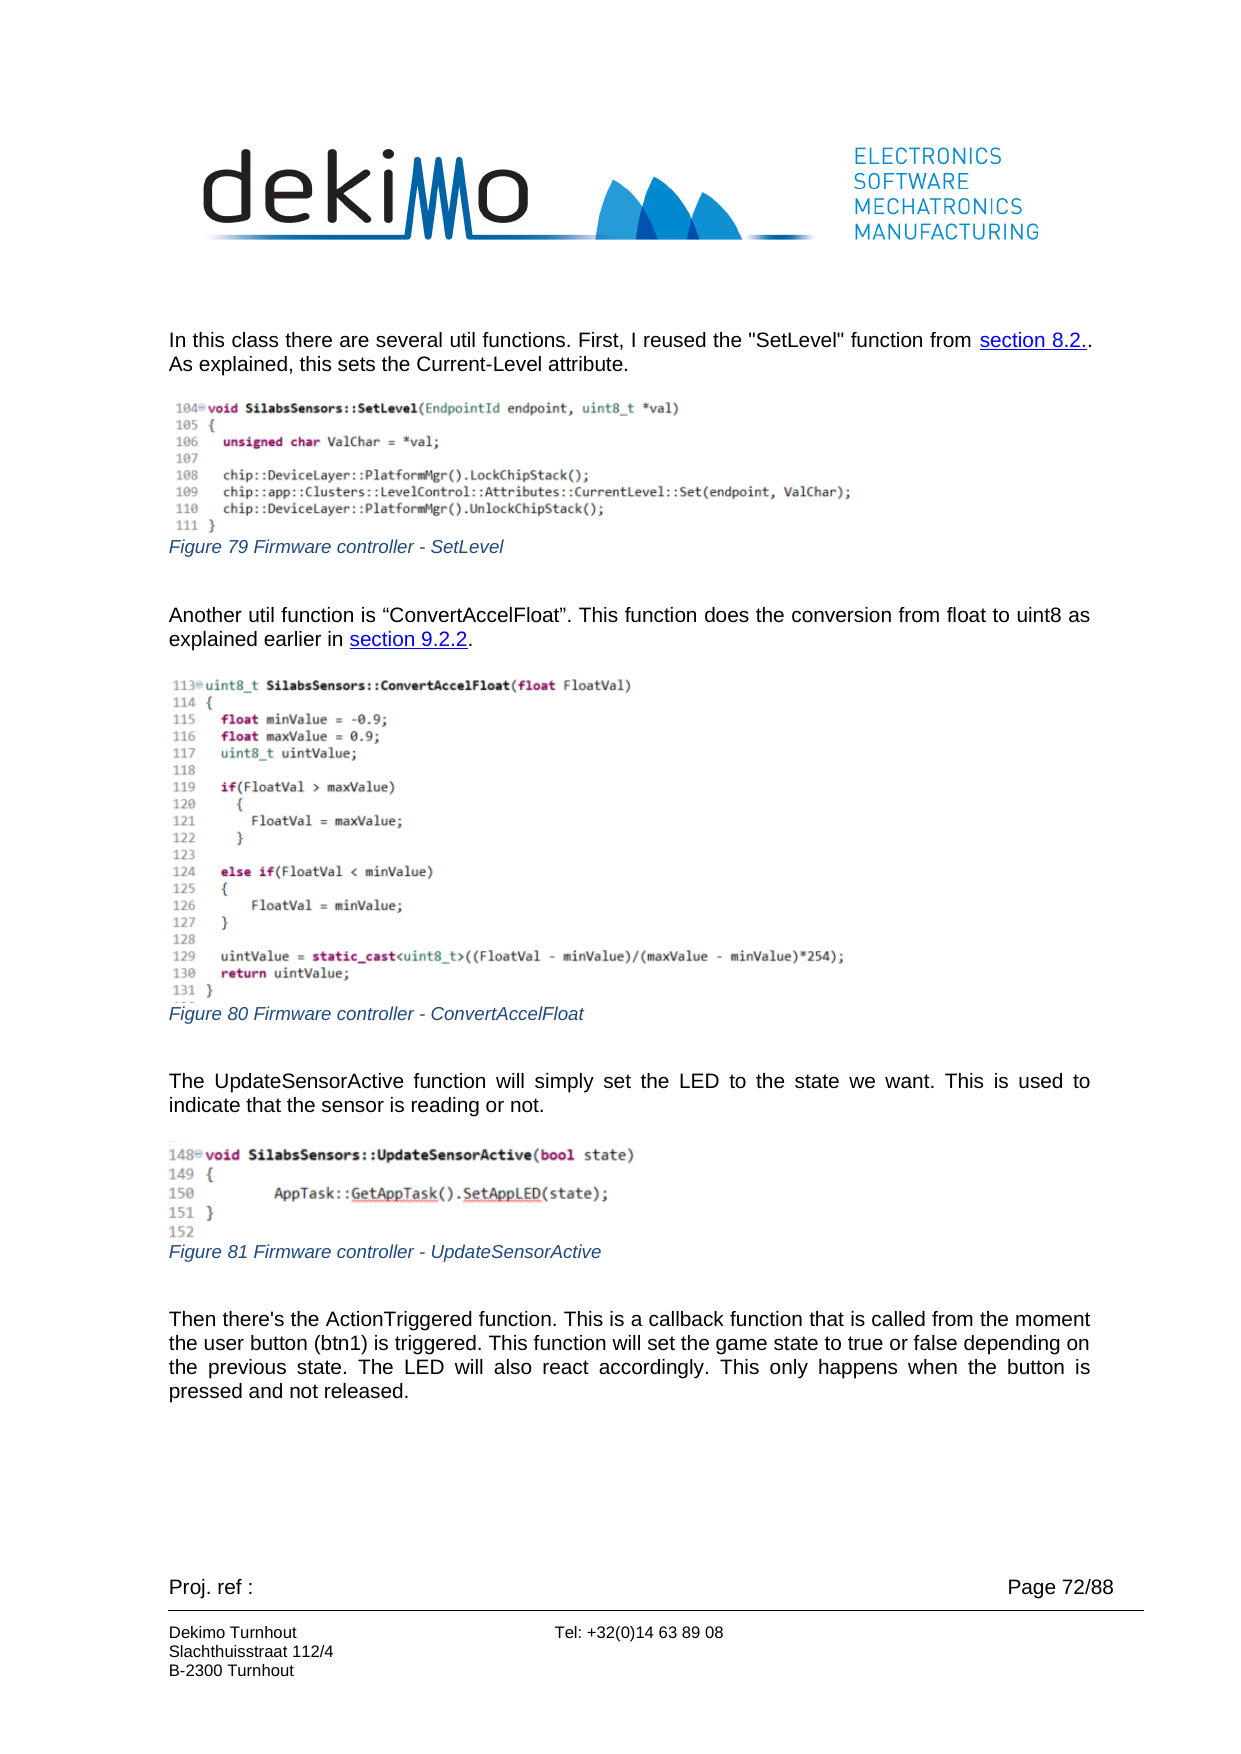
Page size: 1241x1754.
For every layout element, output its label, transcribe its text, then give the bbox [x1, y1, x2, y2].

text The UpdateSensorActive function will simply set the LED to the state we want. This is used to indicate that the sensor is reading or not. [169, 1069, 1093, 1117]
picture [159, 73, 1083, 304]
text In this class there are several util functions. First, I reused the "SetLevel" function from section 8.2.. As explained, this sets the Current-Level attribute. [169, 328, 1093, 376]
text Figure 81 Firmware controller - UpdateSensorActive [169, 1241, 1093, 1262]
text Figure 79 Firmware controller - SetLevel [169, 536, 1093, 558]
text Another util function is “ConvertAccelFloat”. This function does the conversion from float to uint8 as explained earlier in section 9.2.2. [169, 603, 1093, 651]
picture [168, 1141, 663, 1241]
text Figure 80 Firmware controller - ConvertAccelFloat [169, 1003, 1093, 1024]
picture [168, 399, 856, 537]
picture [168, 674, 852, 1003]
text Then there's the ActionTriggered function. This is a callback function that is called from the moment the user button (btn1) is triggered. This function will set the game state to true or false depending on the previous state. The LED will also react accordingly. This only happens when the button is pressed and not released. [169, 1307, 1093, 1403]
